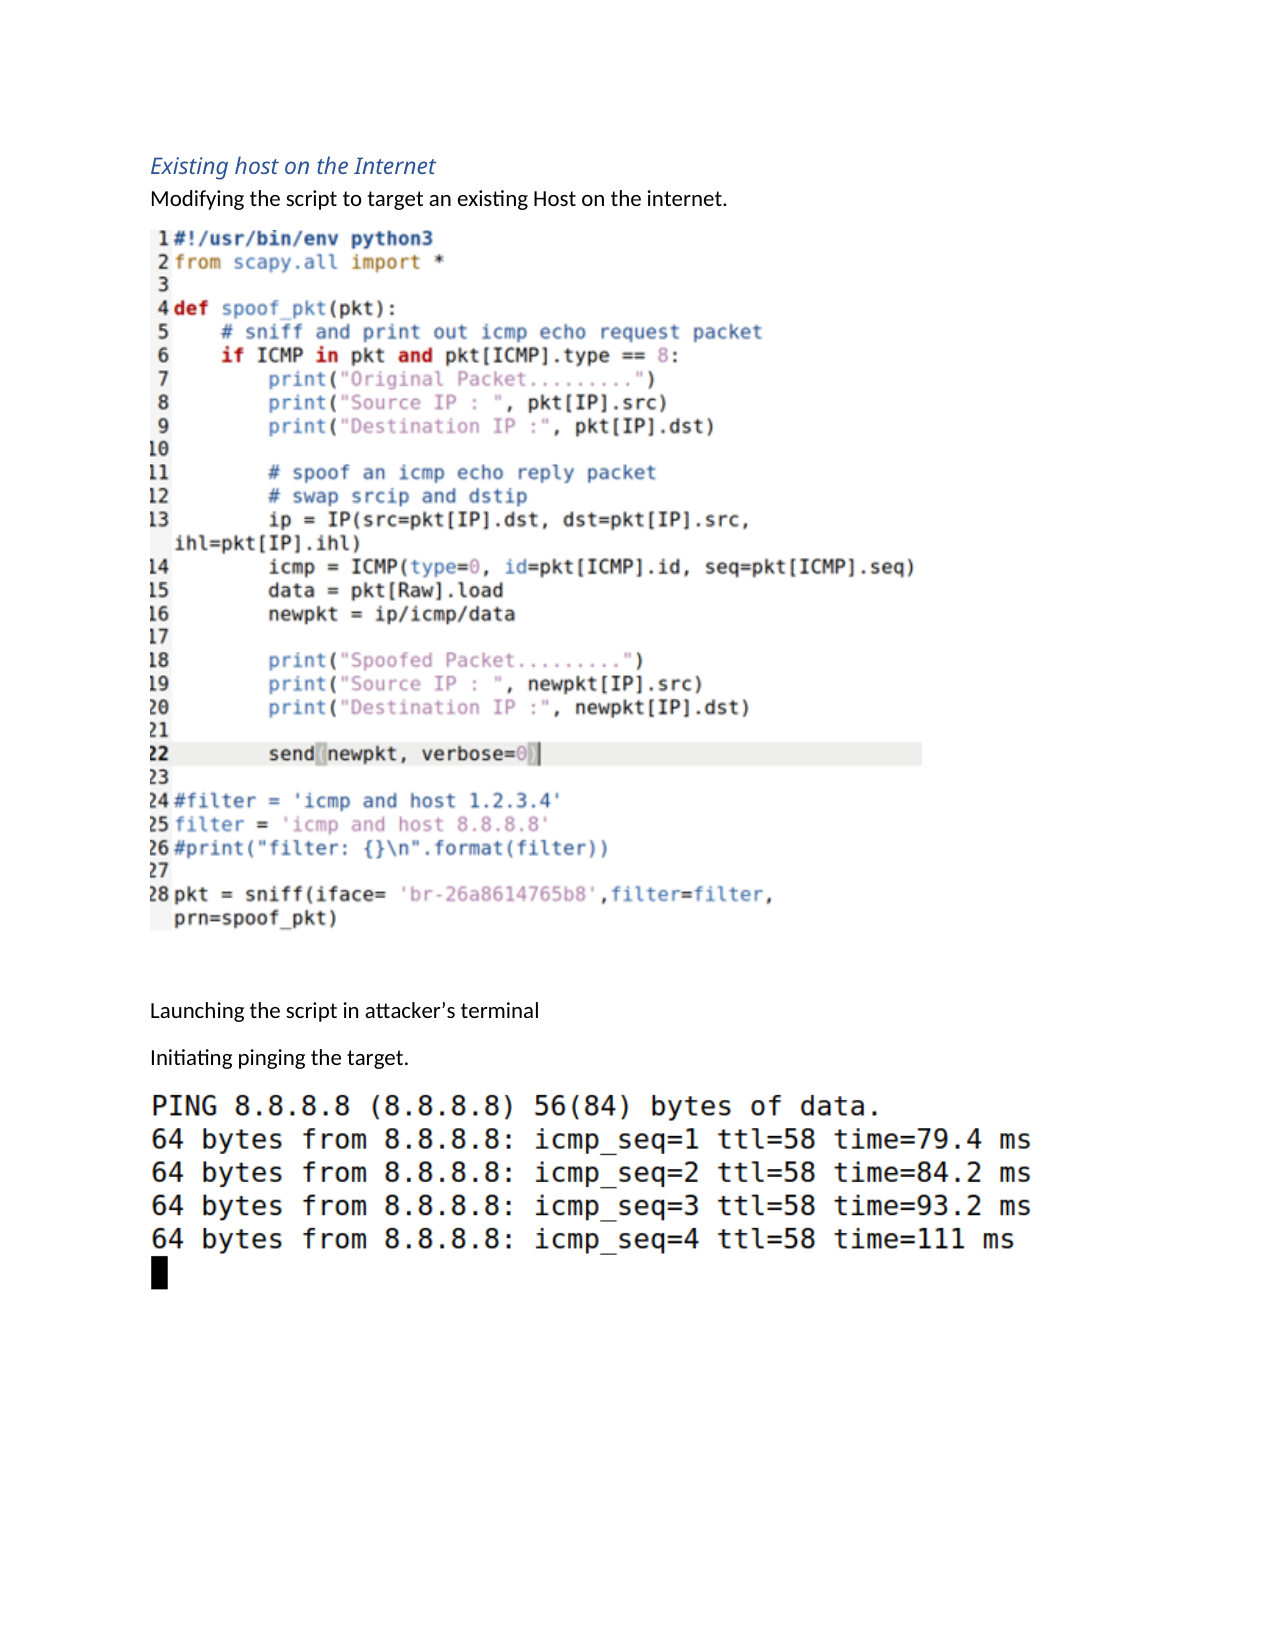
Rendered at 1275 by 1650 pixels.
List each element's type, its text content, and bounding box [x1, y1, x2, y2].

text Initiating pinging the target. [150, 1043, 1125, 1071]
subtitle Existing host on the Internet [150, 150, 1125, 181]
picture [150, 230, 922, 931]
text Modifying the script to target an existing Host on the internet. [150, 184, 1125, 212]
text Launching the script in attacker’s terminal [150, 996, 1125, 1024]
picture [150, 1090, 1125, 1292]
